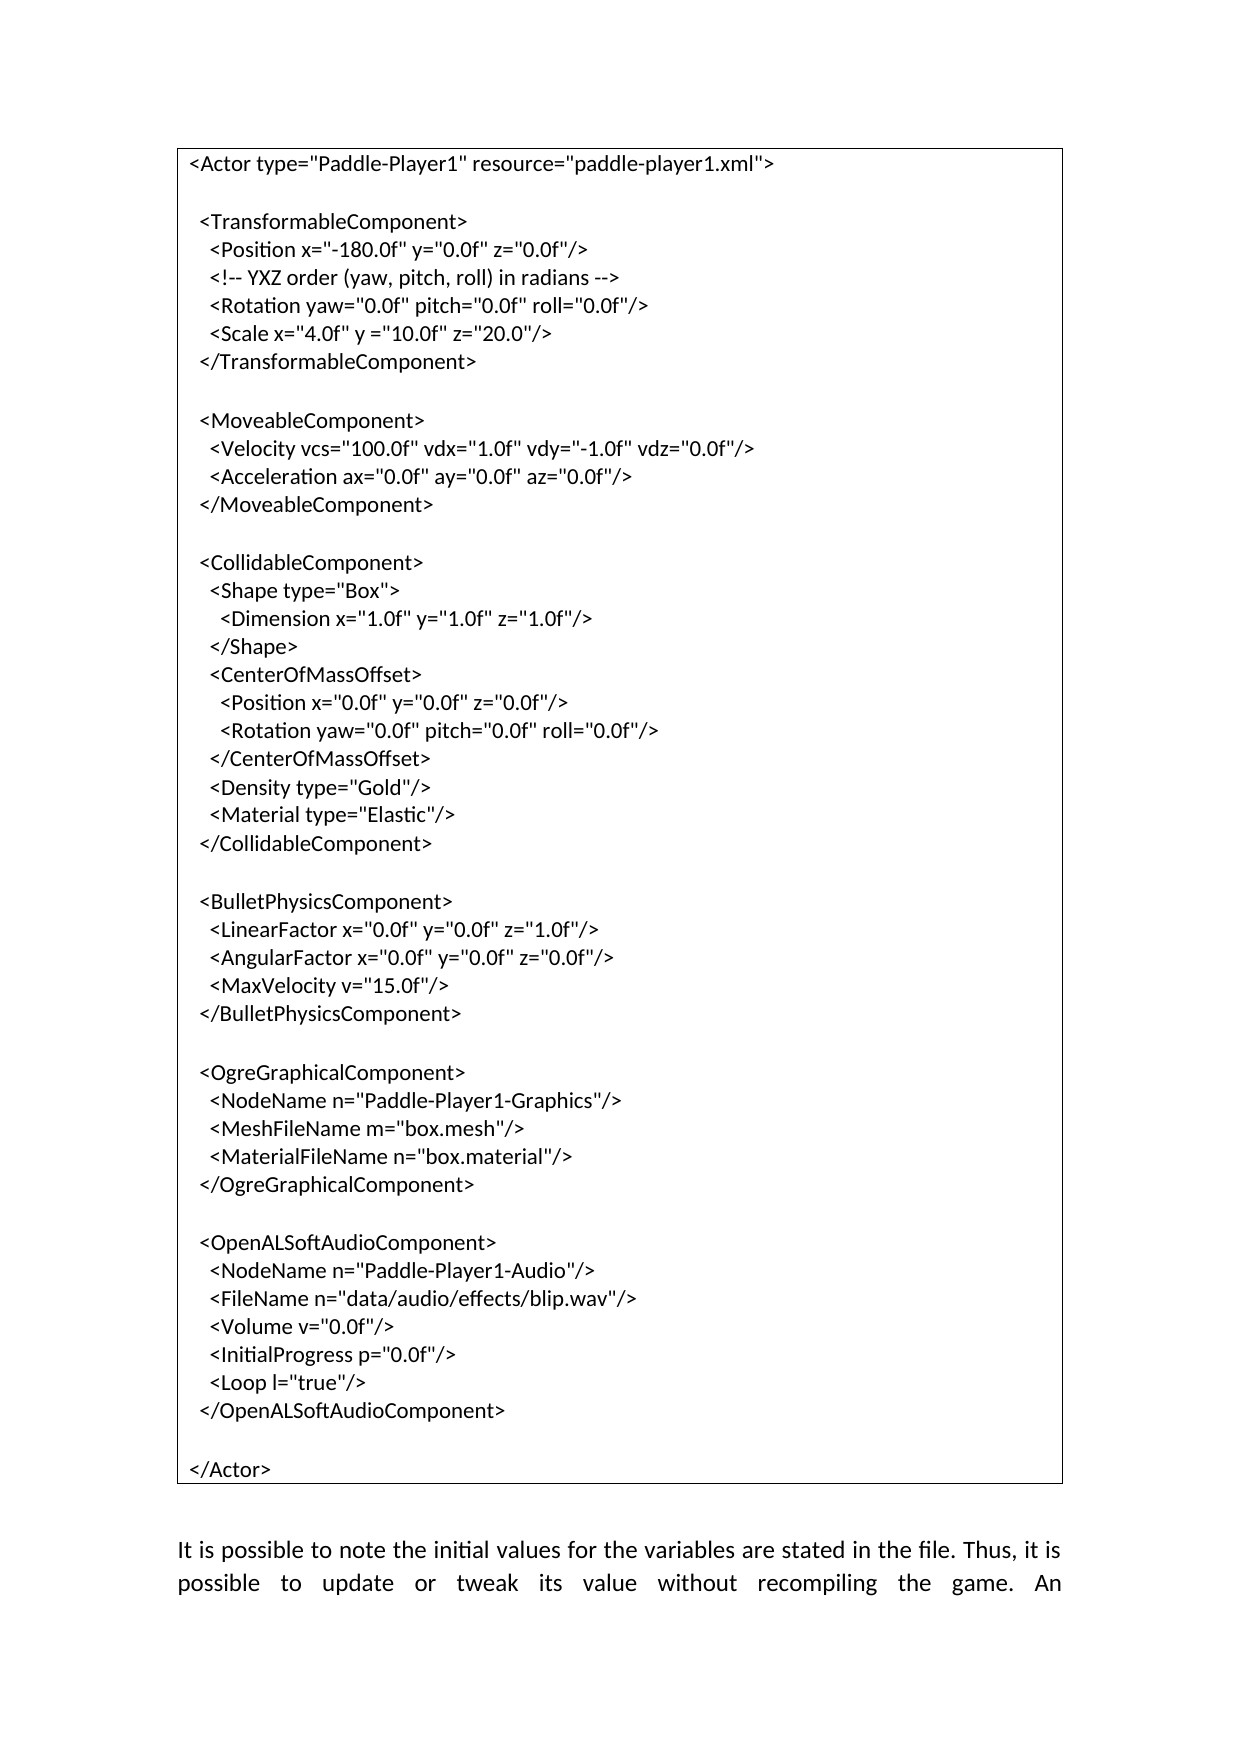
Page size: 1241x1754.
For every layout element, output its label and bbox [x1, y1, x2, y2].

text [177, 1534, 1063, 1597]
table_header [178, 149, 1062, 1483]
